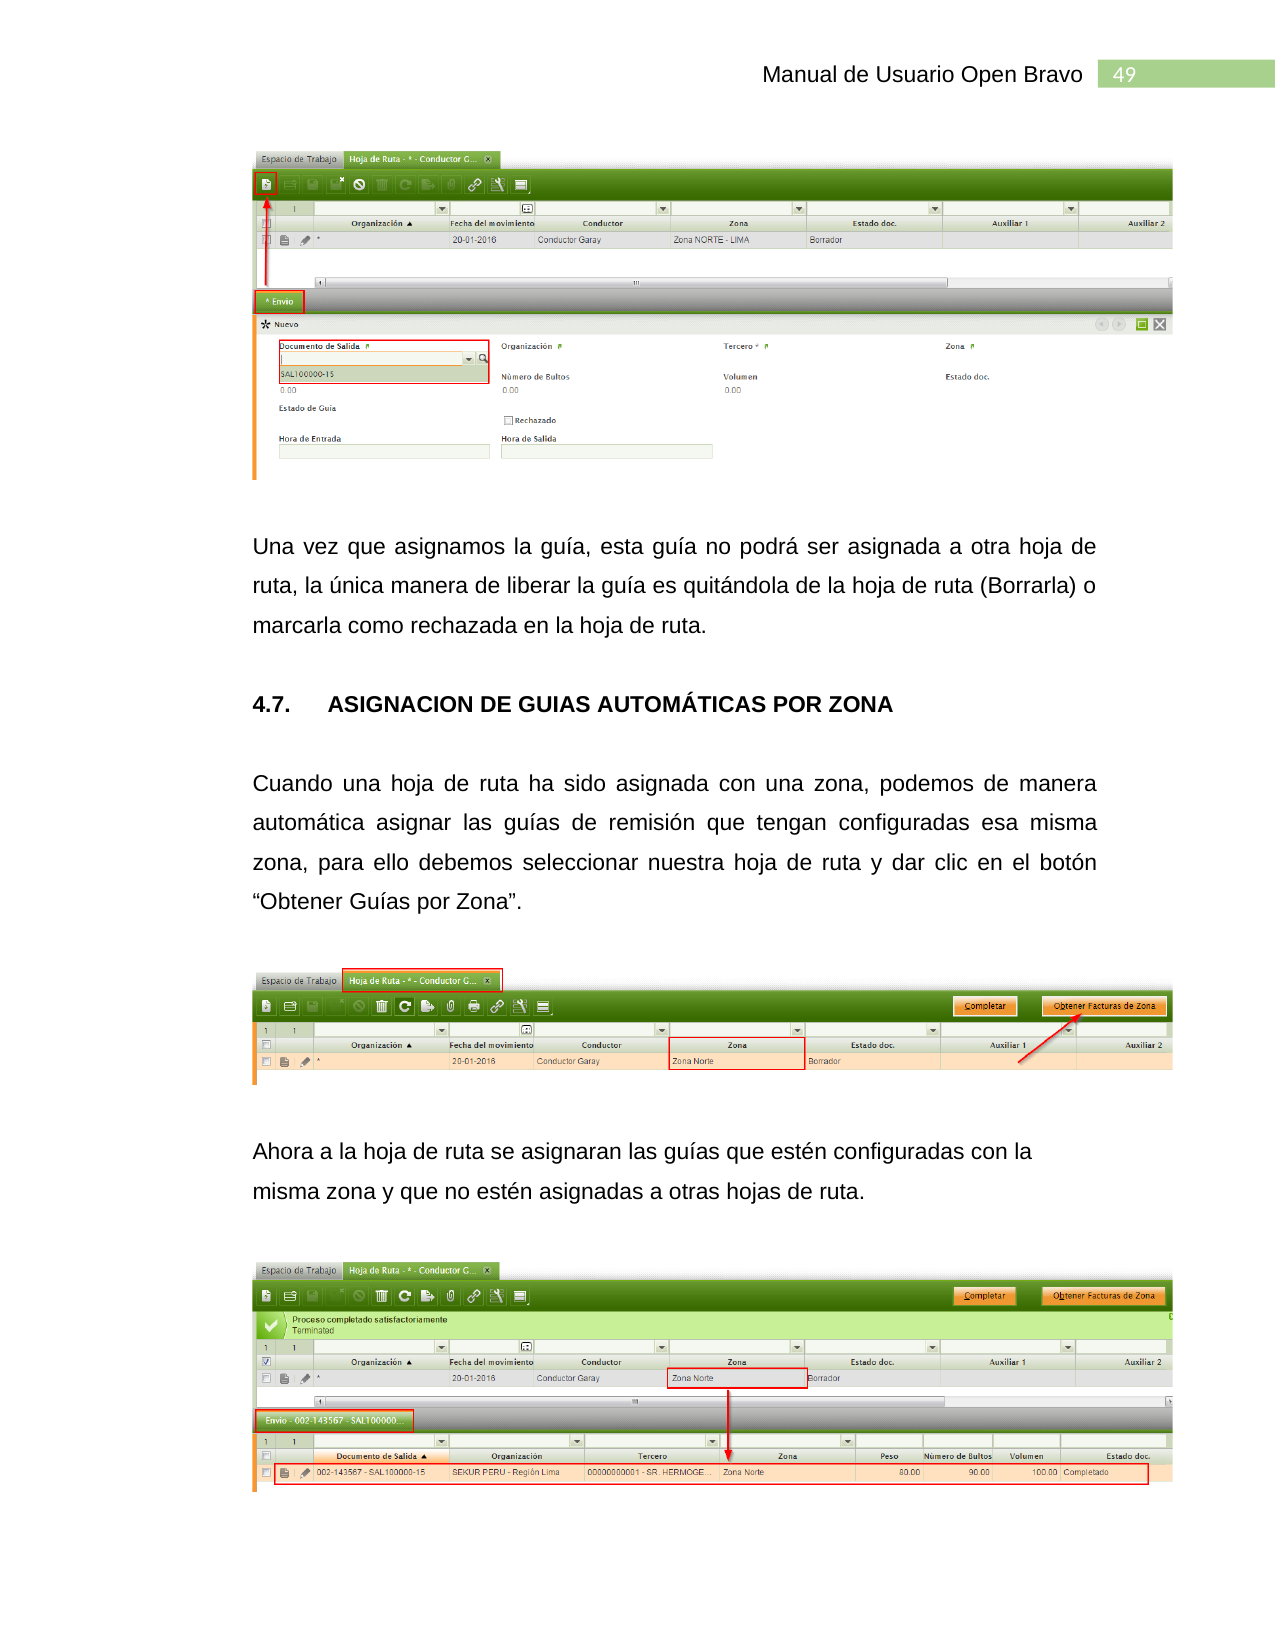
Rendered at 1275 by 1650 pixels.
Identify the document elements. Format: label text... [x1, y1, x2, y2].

list ASIGNACION DE GUIAS AUTOMÁTICAS POR ZONA [252, 691, 1098, 717]
picture [252, 147, 1173, 480]
text Cuando una hoja de ruta ha sido asignada con una zona, podemos de manera automática asignar las guías de remisión que tengan configuradas esa misma zona, para ello debemos seleccionar nuestra hoja de ruta y dar clic en el botón “Obtener Guías por Zona”. [252, 770, 1098, 915]
text Una vez que asignamos la guía, esta guía no podrá ser asignada a otra hoja de ruta, la única manera de liberar la guía es quitándola de la hoja de ruta (Borrarla) o marcarla como rechazada en la hoja de ruta. [252, 533, 1098, 638]
picture [252, 967, 1173, 1085]
text Ahora a la hoja de ruta se asignaran las guías que estén configuradas con la misma zona y que no estén asignadas a otras hojas de ruta. [252, 1138, 1098, 1204]
picture [252, 1256, 1173, 1492]
